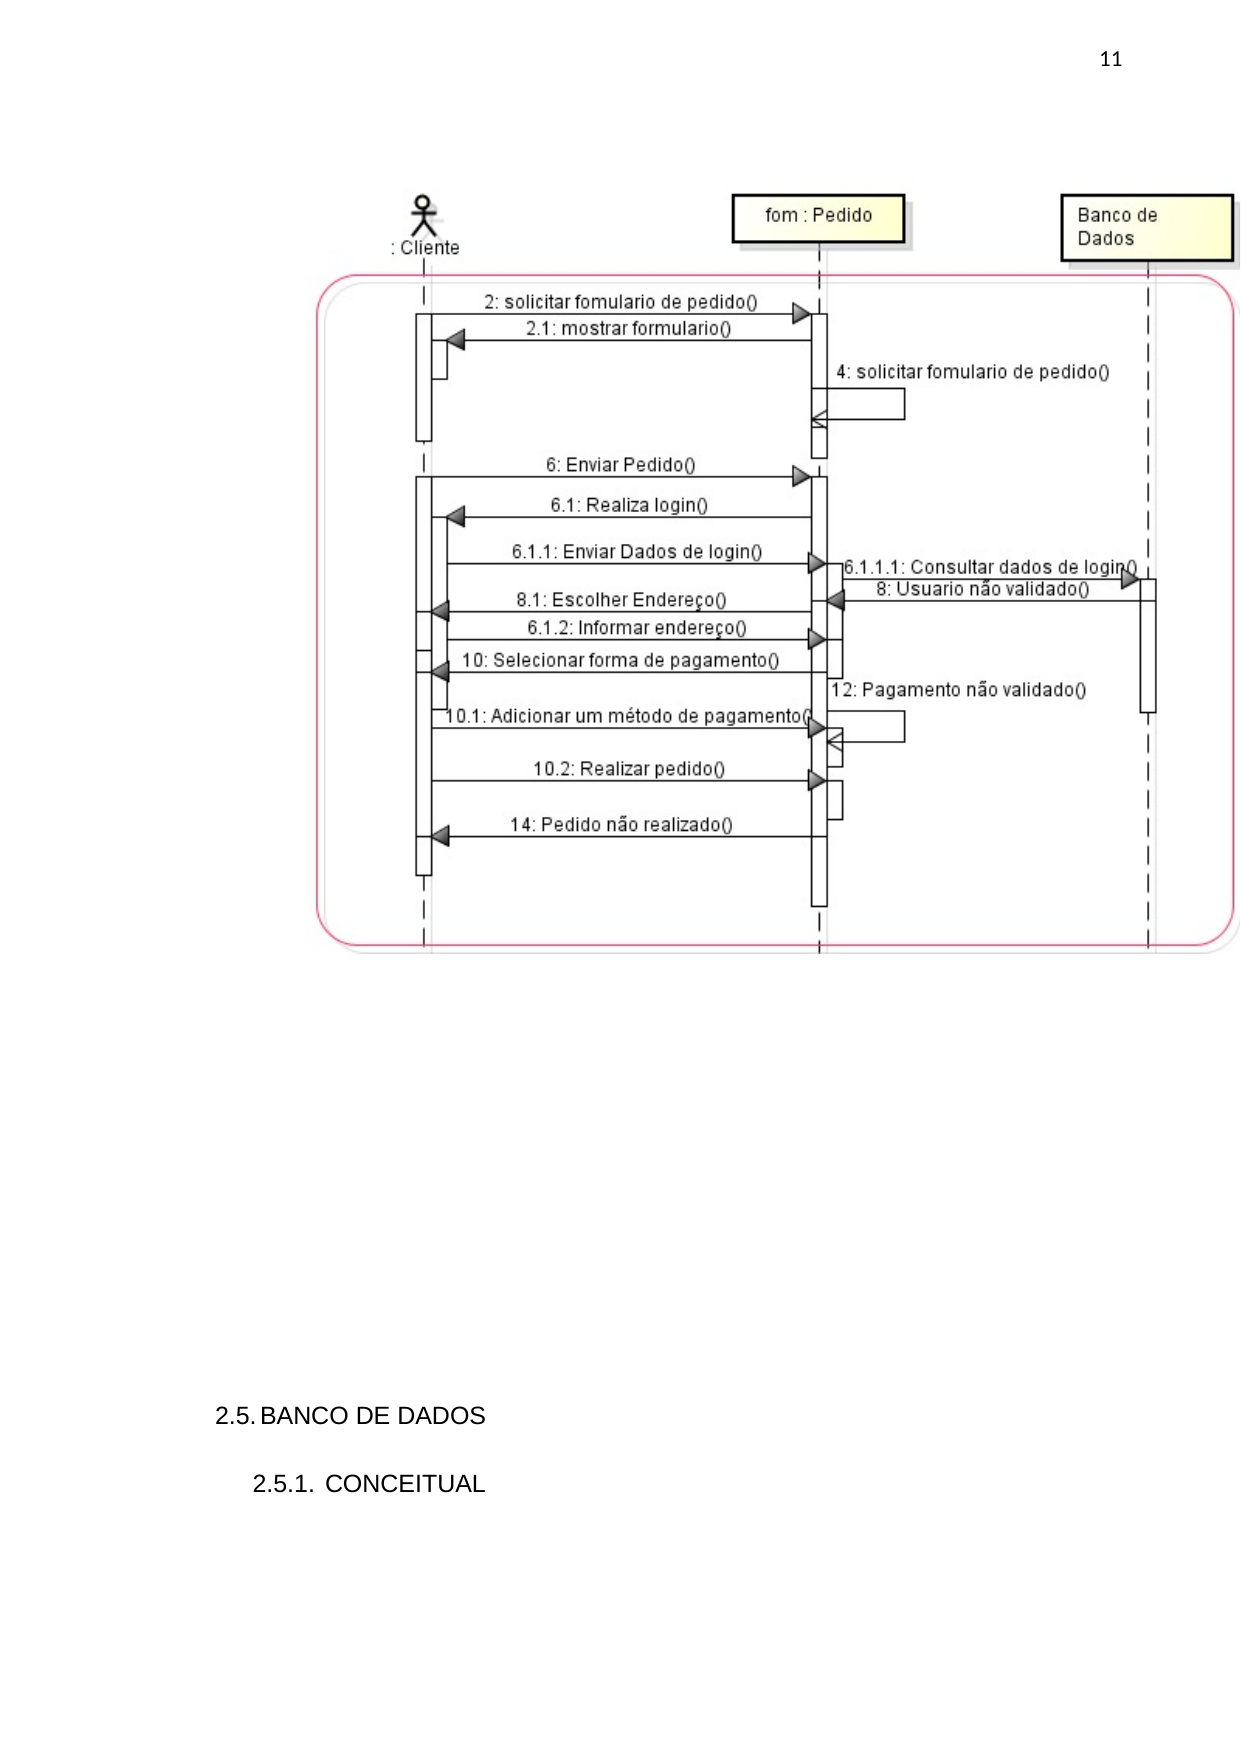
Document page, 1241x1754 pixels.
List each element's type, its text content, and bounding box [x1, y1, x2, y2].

list CONCEITUAL [252, 1469, 1122, 1498]
list BANCO DE DADOS [215, 1401, 1122, 1430]
picture [304, 177, 1241, 954]
